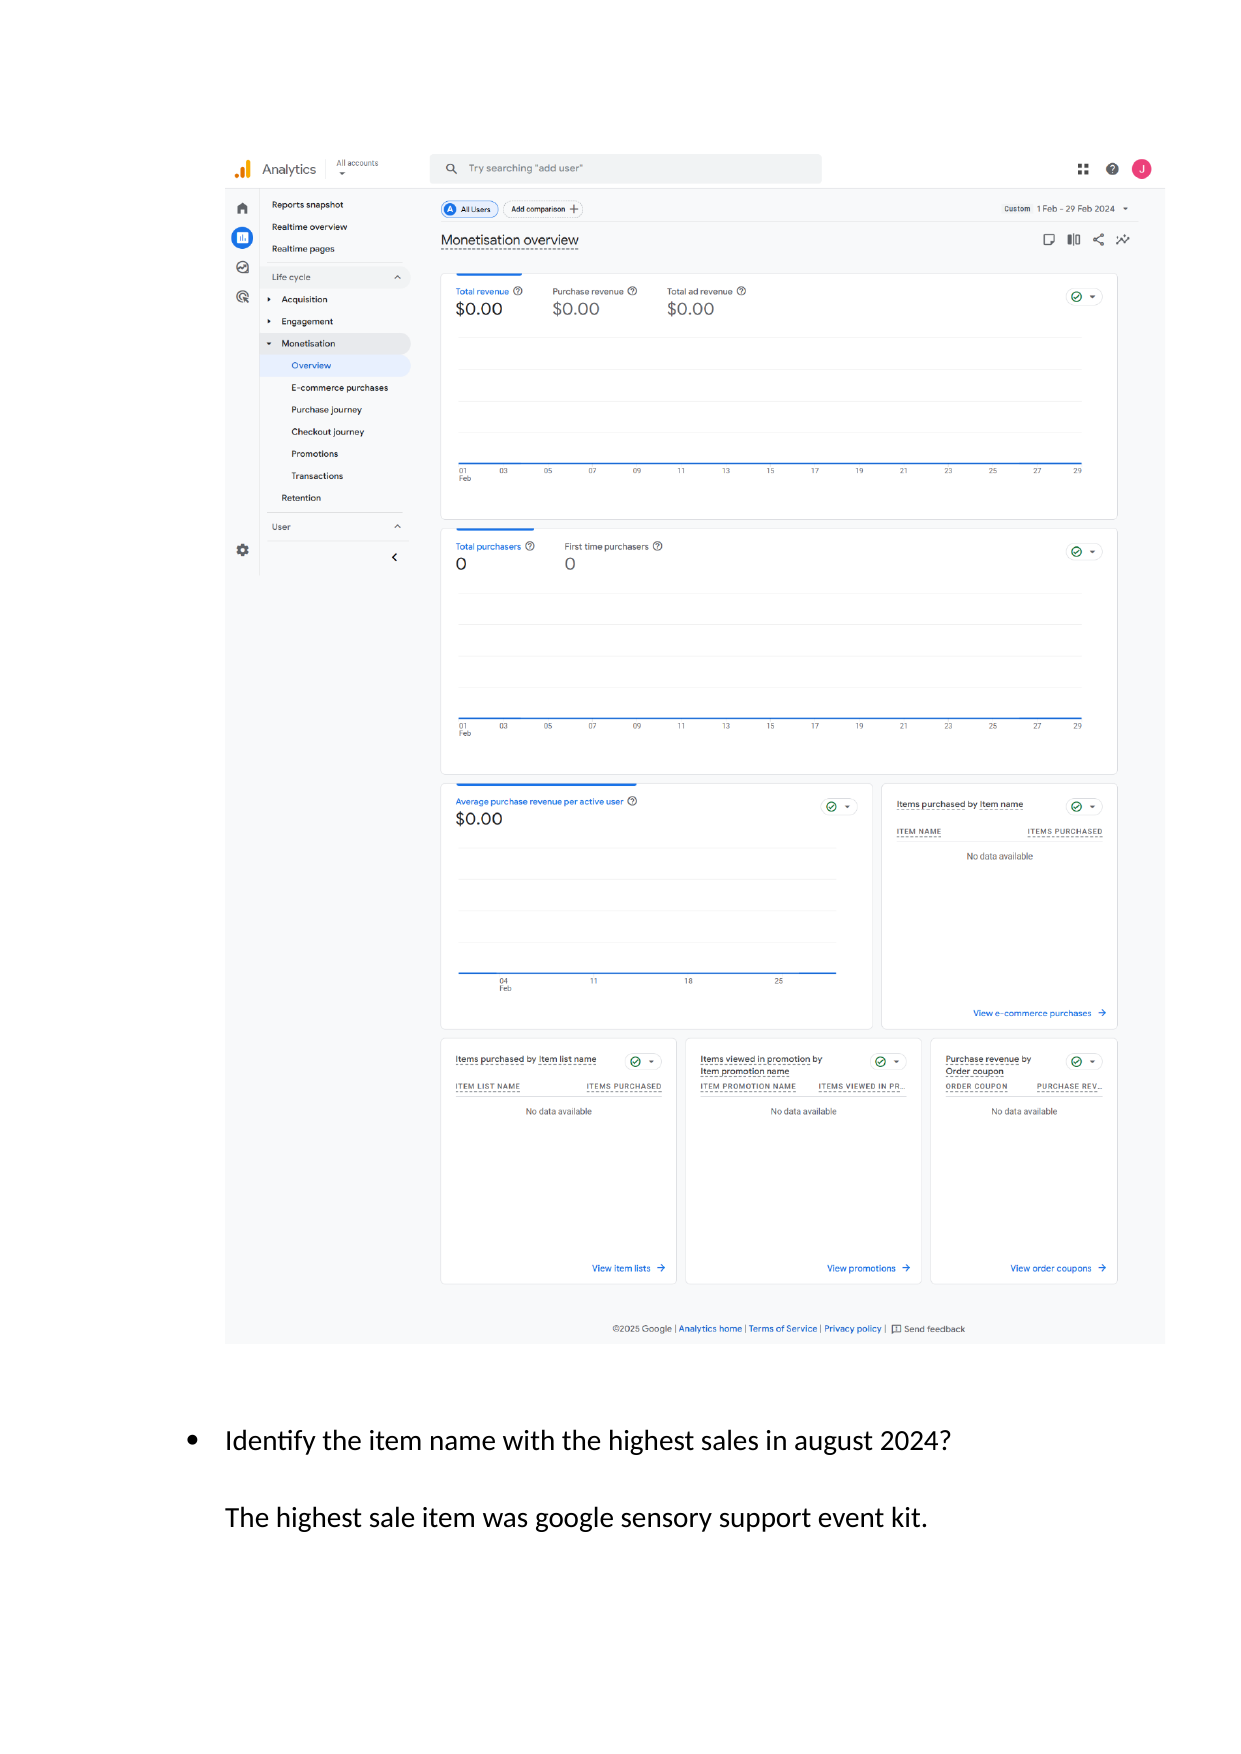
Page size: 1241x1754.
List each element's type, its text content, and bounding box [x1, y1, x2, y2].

list The highest sale item was google sensory support event kit. [225, 1499, 1090, 1535]
list Identify the item name with the highest sales in august 2024? [187, 1422, 1090, 1458]
picture [225, 150, 1166, 1344]
